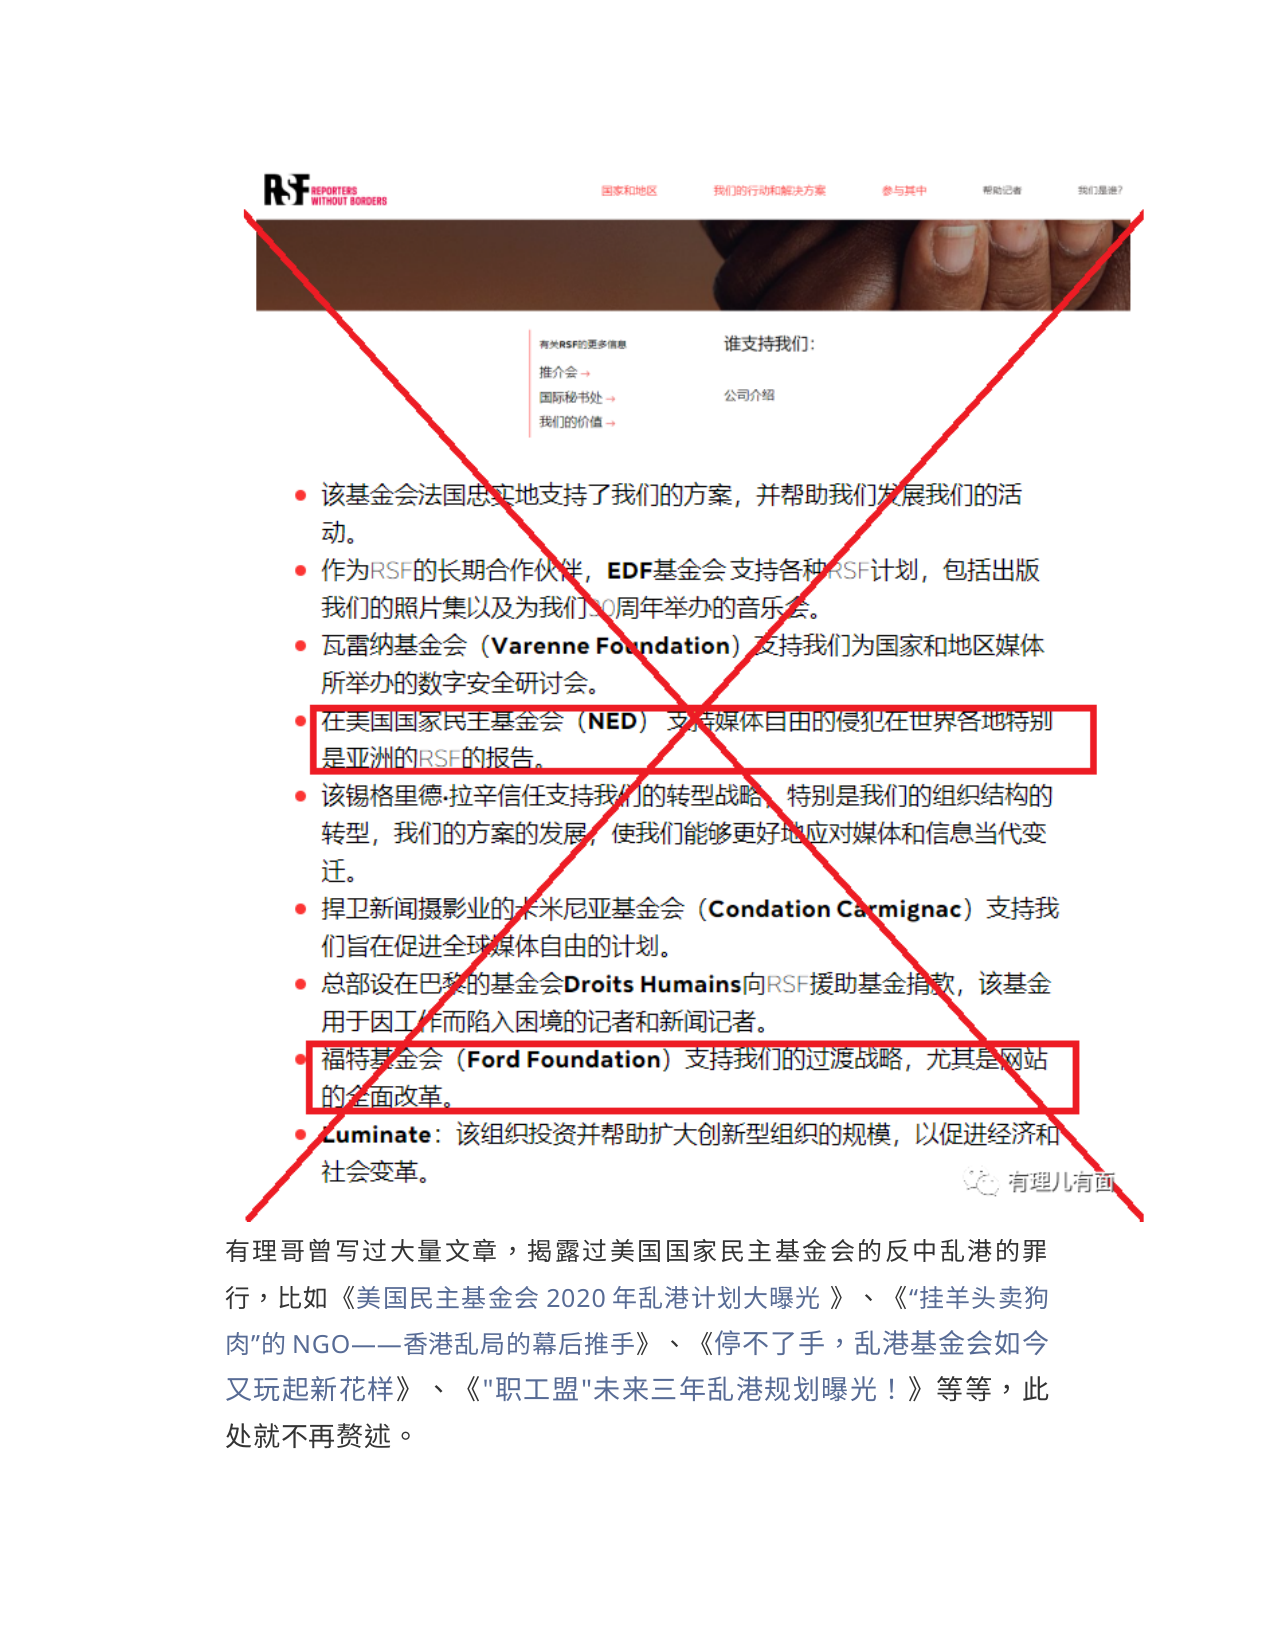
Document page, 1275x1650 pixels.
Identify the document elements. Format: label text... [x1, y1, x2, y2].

picture [243, 150, 1144, 1222]
text 有理哥曾写过大量文章，揭露过美国国家民主基金会的反中乱港的罪行，比如《美国民主基金会2020年乱港计划大曝光 》、《“挂羊头卖狗肉”的NGO——香港乱局的幕后推手》、《停不了手，乱港基金会如今又玩起新花样》、《"职工盟"未来三年乱港规划曝光！》等等，此处就不再赘述。 [225, 1222, 1050, 1454]
